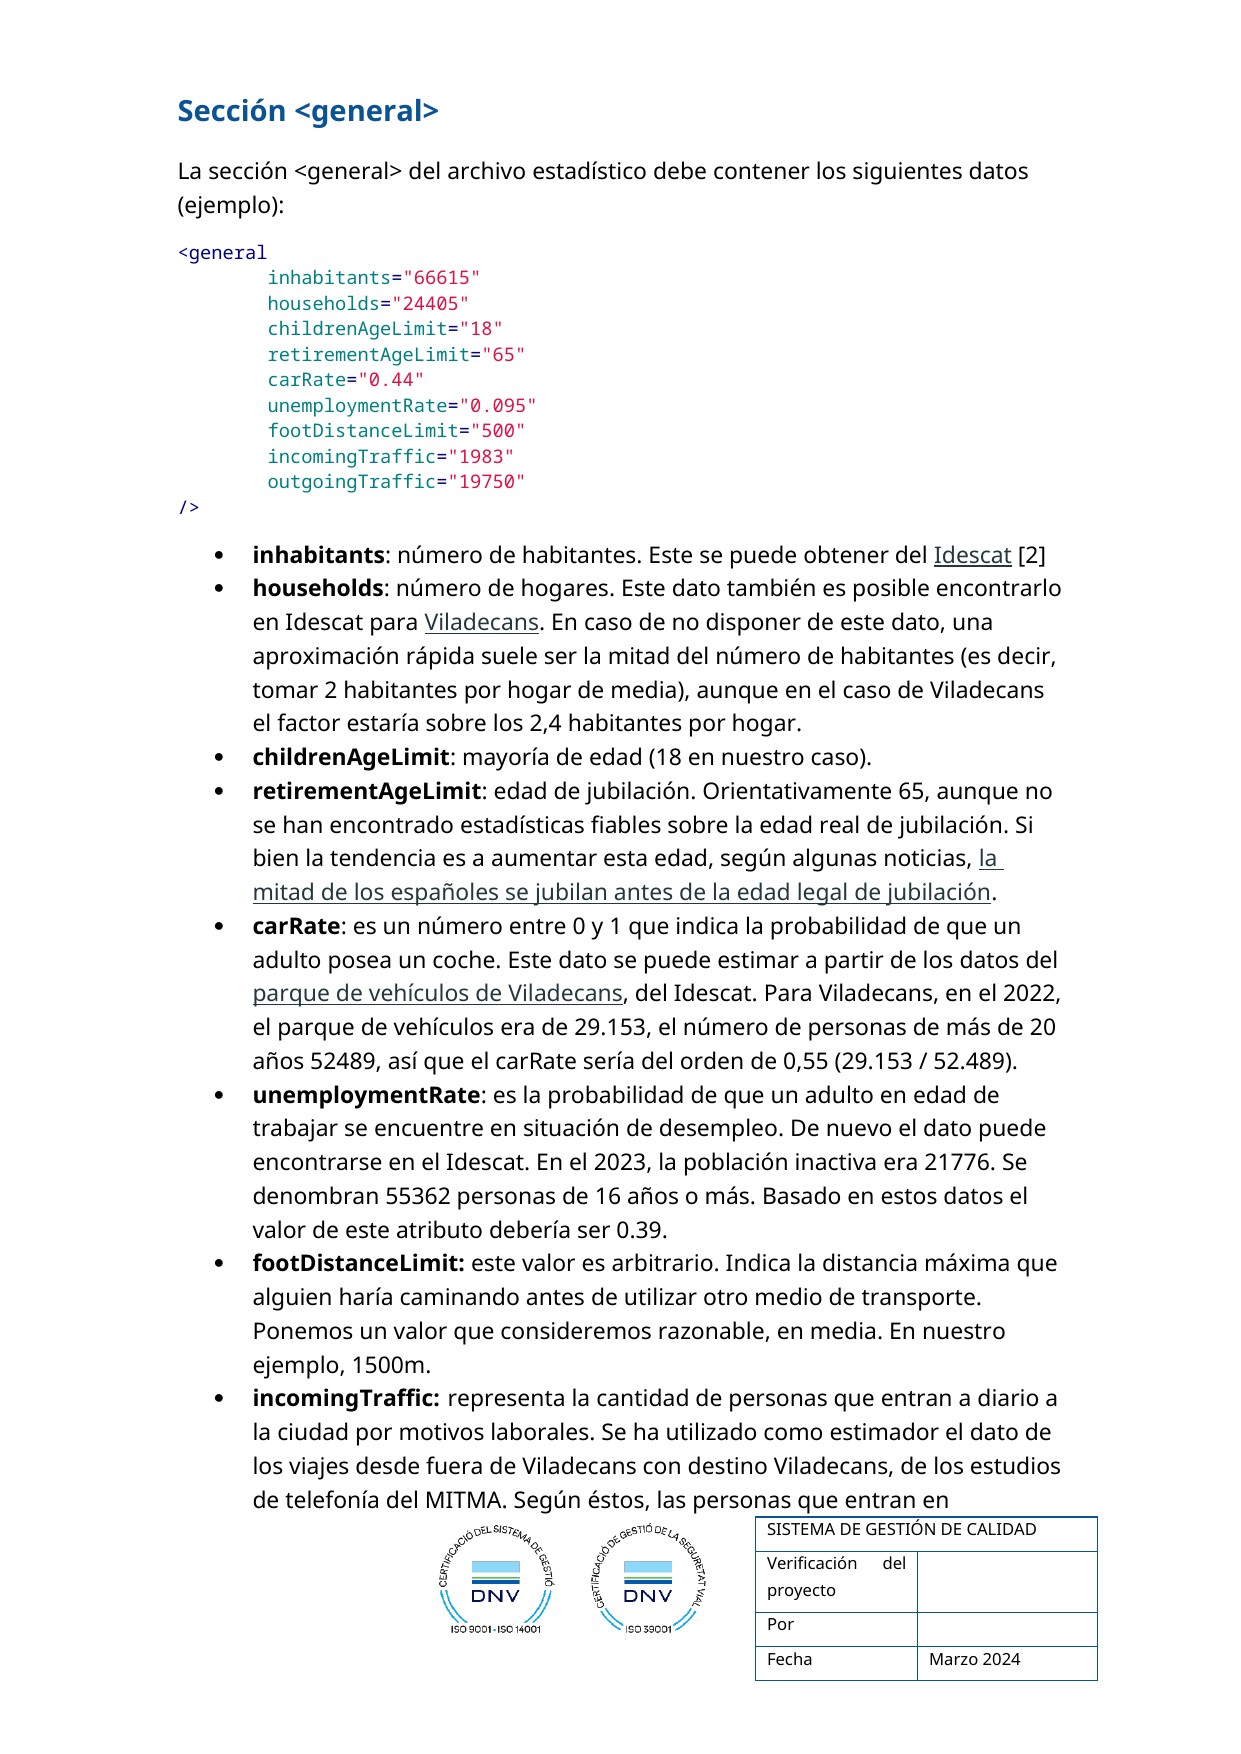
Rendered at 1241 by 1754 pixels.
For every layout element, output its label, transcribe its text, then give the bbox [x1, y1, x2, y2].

text households="24405" [177, 290, 1063, 316]
text unemploymentRate="0.095" [177, 392, 1063, 418]
list childrenAgeLimit: mayoría de edad (18 en nuestro caso). [215, 741, 1063, 772]
list inhabitants: número de habitantes. Este se puede obtener del Idescat [215, 538, 1063, 570]
list carRate: es un número entre 0 y 1 que indica la probabilidad de que un adulto posea un coche. Este dato se puede estimar a partir de los datos del parque de vehículos de Viladecans, del Idescat. Para Viladecans, en el 2022, el parque de vehículos era de 29.153, el número de personas de más de 20 años 52489, así que el carRate sería del orden de 0,55 (29.153 / 52.489). [215, 910, 1063, 1076]
text incomingTraffic="1983" [177, 443, 1063, 469]
picture [430, 1516, 561, 1635]
text <general [177, 239, 1063, 265]
text /> [177, 494, 1063, 520]
list households: número de hogares. Este dato también es posible encontrarlo en Idescat para Viladecans. En caso de no disponer de este dato, una aproximación rápida suele ser la mitad del número de habitantes (es decir, tomar 2 habitantes por hogar de media), aunque en el caso de Viladecans el factor estaría sobre los 2,4 habitantes por hogar. [215, 572, 1063, 738]
picture [582, 1516, 714, 1635]
text childrenAgeLimit="18" [177, 316, 1063, 341]
list footDistanceLimit: este valor es arbitrario. Indica la distancia máxima que alguien haría caminando antes de utilizar otro medio de transporte. Ponemos un valor que consideremos razonable, en media. En nuestro ejemplo, 1500m. [215, 1247, 1063, 1380]
text outgoingTraffic="19750" [177, 469, 1063, 494]
text retirementAgeLimit="65" [177, 341, 1063, 367]
text carRate="0.44" [177, 367, 1063, 392]
text inhabitants="66615" [177, 265, 1063, 290]
list unemploymentRate: es la probabilidad de que un adulto en edad de trabajar se encuentre en situación de desempleo. De nuevo el dato puede encontrarse en el Idescat. En el 2023, la población inactiva era 21776. Se denombran 55362 personas de 16 años o más. Basado en estos datos el valor de este atributo debería ser 0.39. [215, 1078, 1063, 1245]
subtitle Sección <general> [177, 90, 1063, 130]
text footDistanceLimit="500" [177, 418, 1063, 443]
text La sección <general> del archivo estadístico debe contener los siguientes datos (ejemplo): [177, 155, 1063, 220]
list retirementAgeLimit: edad de jubilación. Orientativamente 65, aunque no se han encontrado estadísticas fiables sobre la edad real de jubilación. Si bien la tendencia es a aumentar esta edad, según algunas noticias, la mitad de los españoles se jubilan antes de la edad legal de jubilación. [215, 775, 1063, 907]
